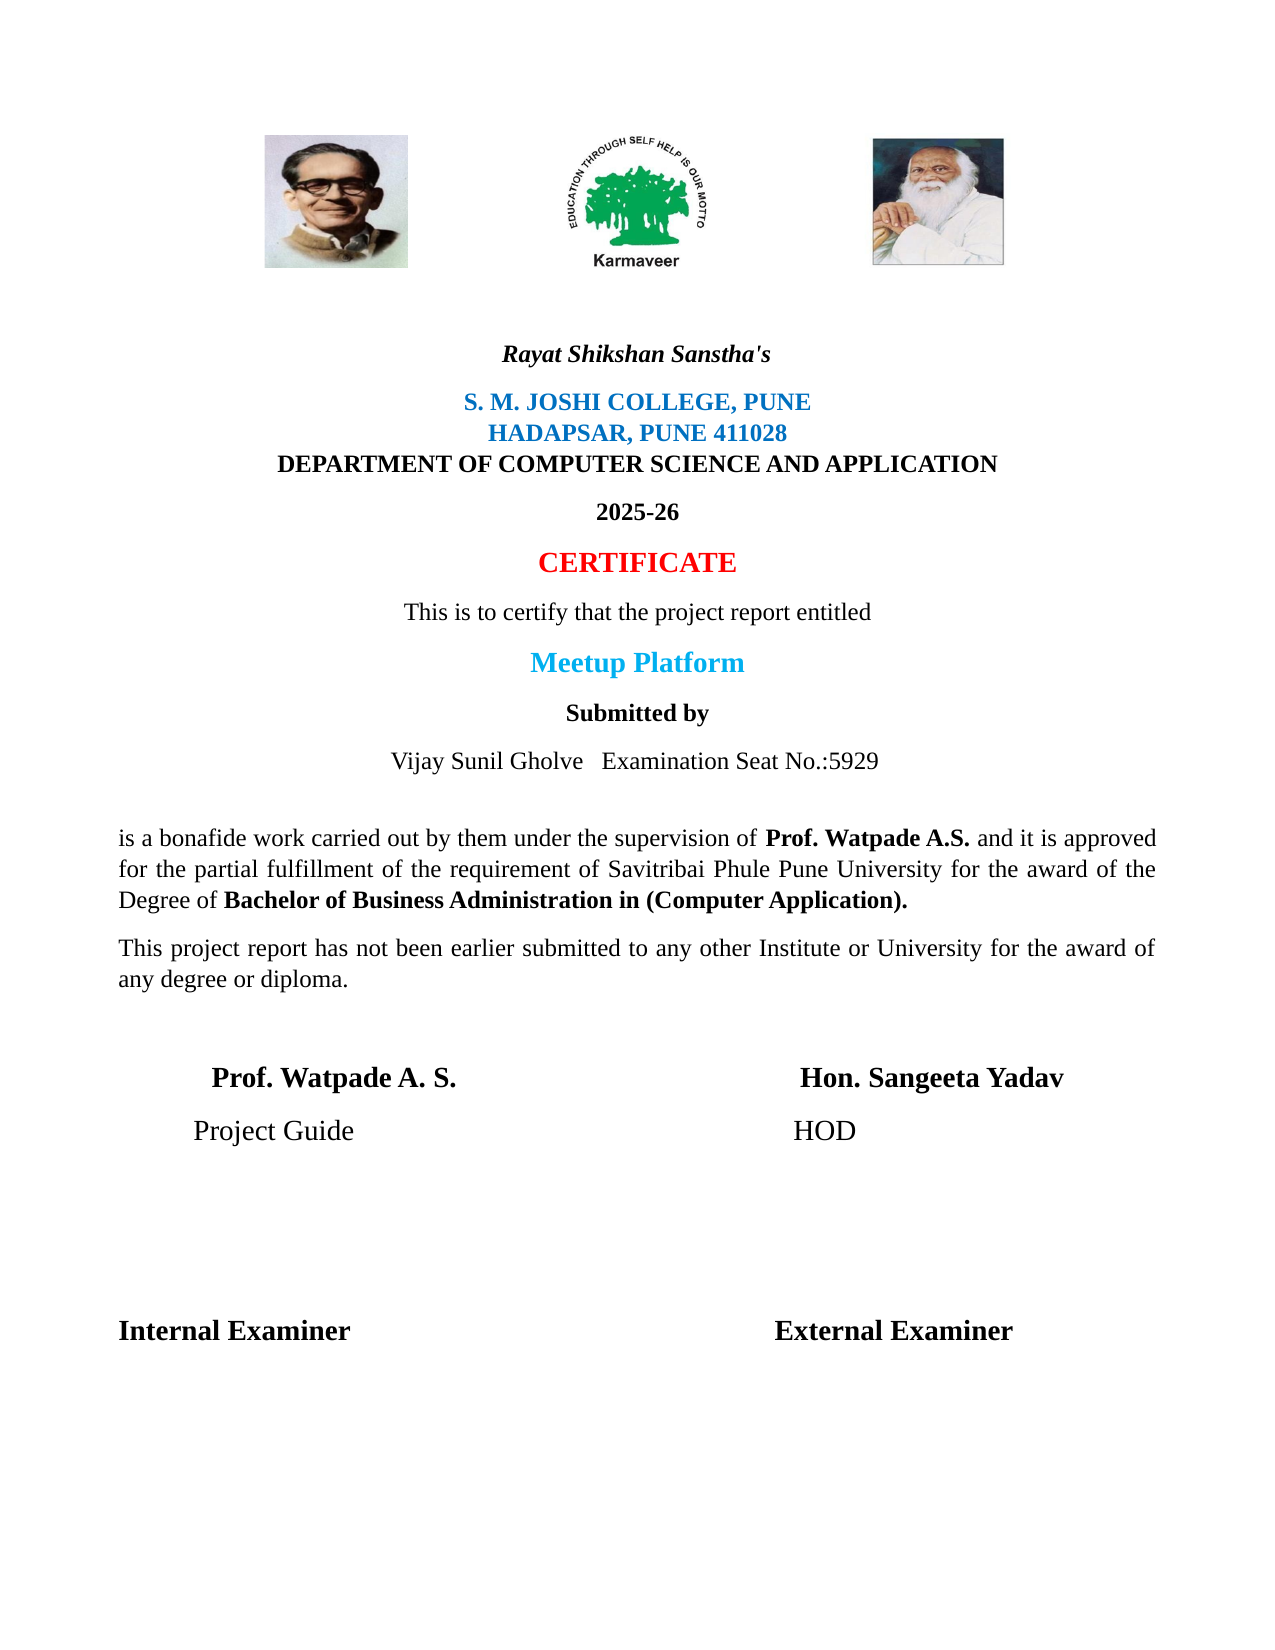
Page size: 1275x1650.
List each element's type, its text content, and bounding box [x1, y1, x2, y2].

picture [864, 133, 1011, 268]
text Meetup Platform [118, 645, 1157, 679]
text Project Guide HOD [118, 1113, 1157, 1146]
text Vijay Sunil Gholve Examination Seat No.:5929 [118, 746, 1157, 805]
text DEPARTMENT OF COMPUTER SCIENCE AND APPLICATION [118, 449, 1157, 478]
picture [264, 135, 408, 268]
text Prof. Watpade A. S. Hon. Sangeeta Yadav [118, 1060, 1157, 1093]
picture [564, 135, 709, 268]
text Internal Examiner External Examiner [118, 1313, 1157, 1346]
text This is to certify that the project report entitled [118, 597, 1157, 626]
text Submitted by [118, 698, 1157, 727]
text Rayat Shikshan Sanstha's [118, 339, 1157, 368]
text is a bonafide work carried out by them under the supervision of Prof. Watpade A.S. and it is approved for the partial fulfillment of the requirement of Savitribai Phule Pune University for the award of the Degree of Bachelor of Business Administration in (Computer Application). [118, 823, 1157, 914]
text HADAPSAR, PUNE 411028 [118, 418, 1157, 447]
text CERTIFICATE [118, 545, 1157, 578]
text 2025-26 [118, 497, 1157, 526]
text S. M. JOSHI COLLEGE, PUNE [118, 387, 1157, 416]
text This project report has not been earlier submitted to any other Institute or University for the award of any degree or diploma. [118, 933, 1157, 993]
